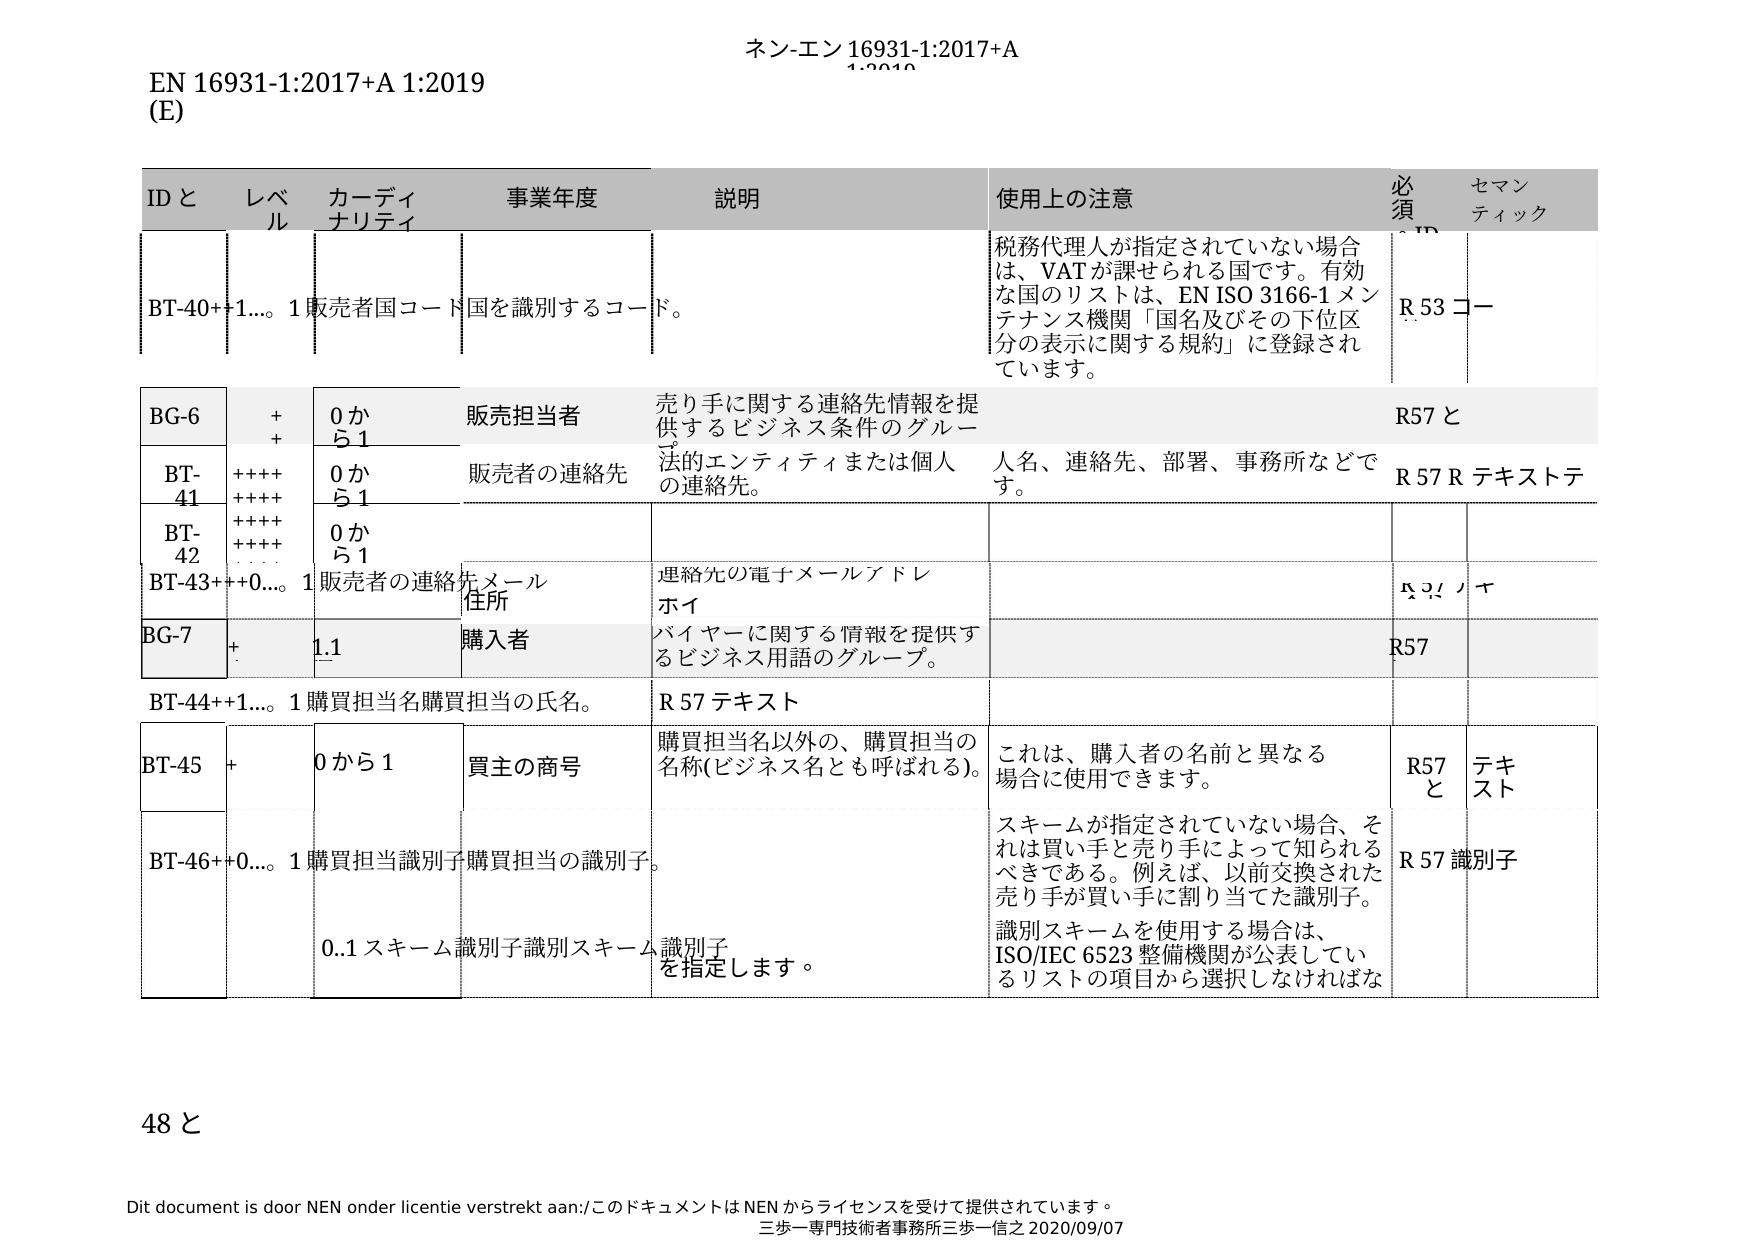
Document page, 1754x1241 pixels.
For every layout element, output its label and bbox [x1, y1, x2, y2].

picture [228, 722, 313, 726]
picture [142, 620, 227, 678]
picture [463, 502, 1597, 562]
picture [141, 563, 1598, 678]
picture [464, 680, 1598, 726]
picture [1391, 233, 1598, 383]
picture [141, 808, 1599, 998]
